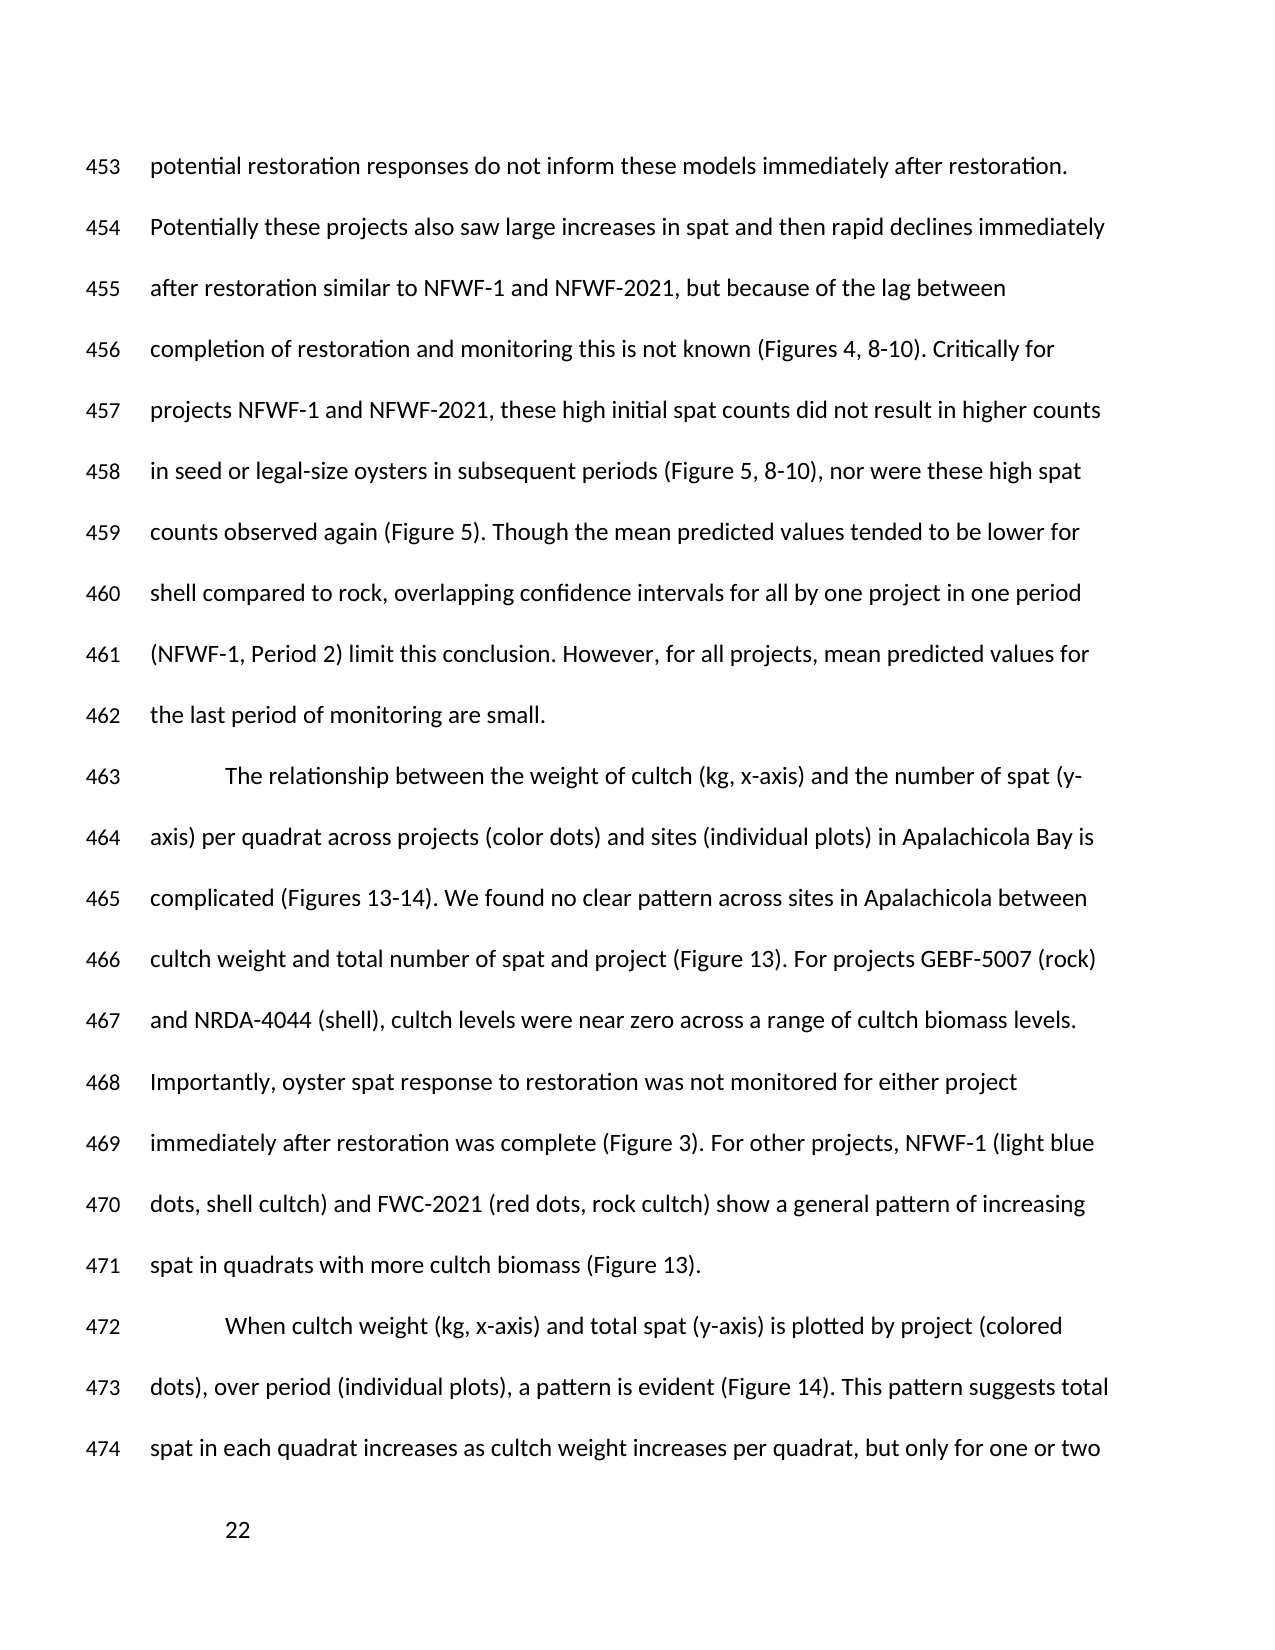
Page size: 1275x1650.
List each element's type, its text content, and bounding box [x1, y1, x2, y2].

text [150, 1310, 1125, 1462]
text The relationship between the weight of cultch (kg, x-axis) and the number of spat (y-axis) per quadrat across projects (color dots) and sites (individual plots) in Apalachicola Bay is complicated (Figures 13-14). We found no clear pattern across sites in Apalachicola between cultch weight and total number of spat and project (Figure 13). For projects GEBF-5007 (rock) and NRDA-4044 (shell), cultch levels were near zero across a range of cultch biomass levels. Importantly, oyster spat response to restoration was not monitored for either project immediately after restoration was complete (Figure 3). For other projects, NFWF-1 (light blue dots, shell cultch) and FWC-2021 (red dots, rock cultch) show a general pattern of increasing spat in quadrats with more cultch biomass (Figure 13). [150, 760, 1125, 1279]
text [150, 150, 1125, 730]
